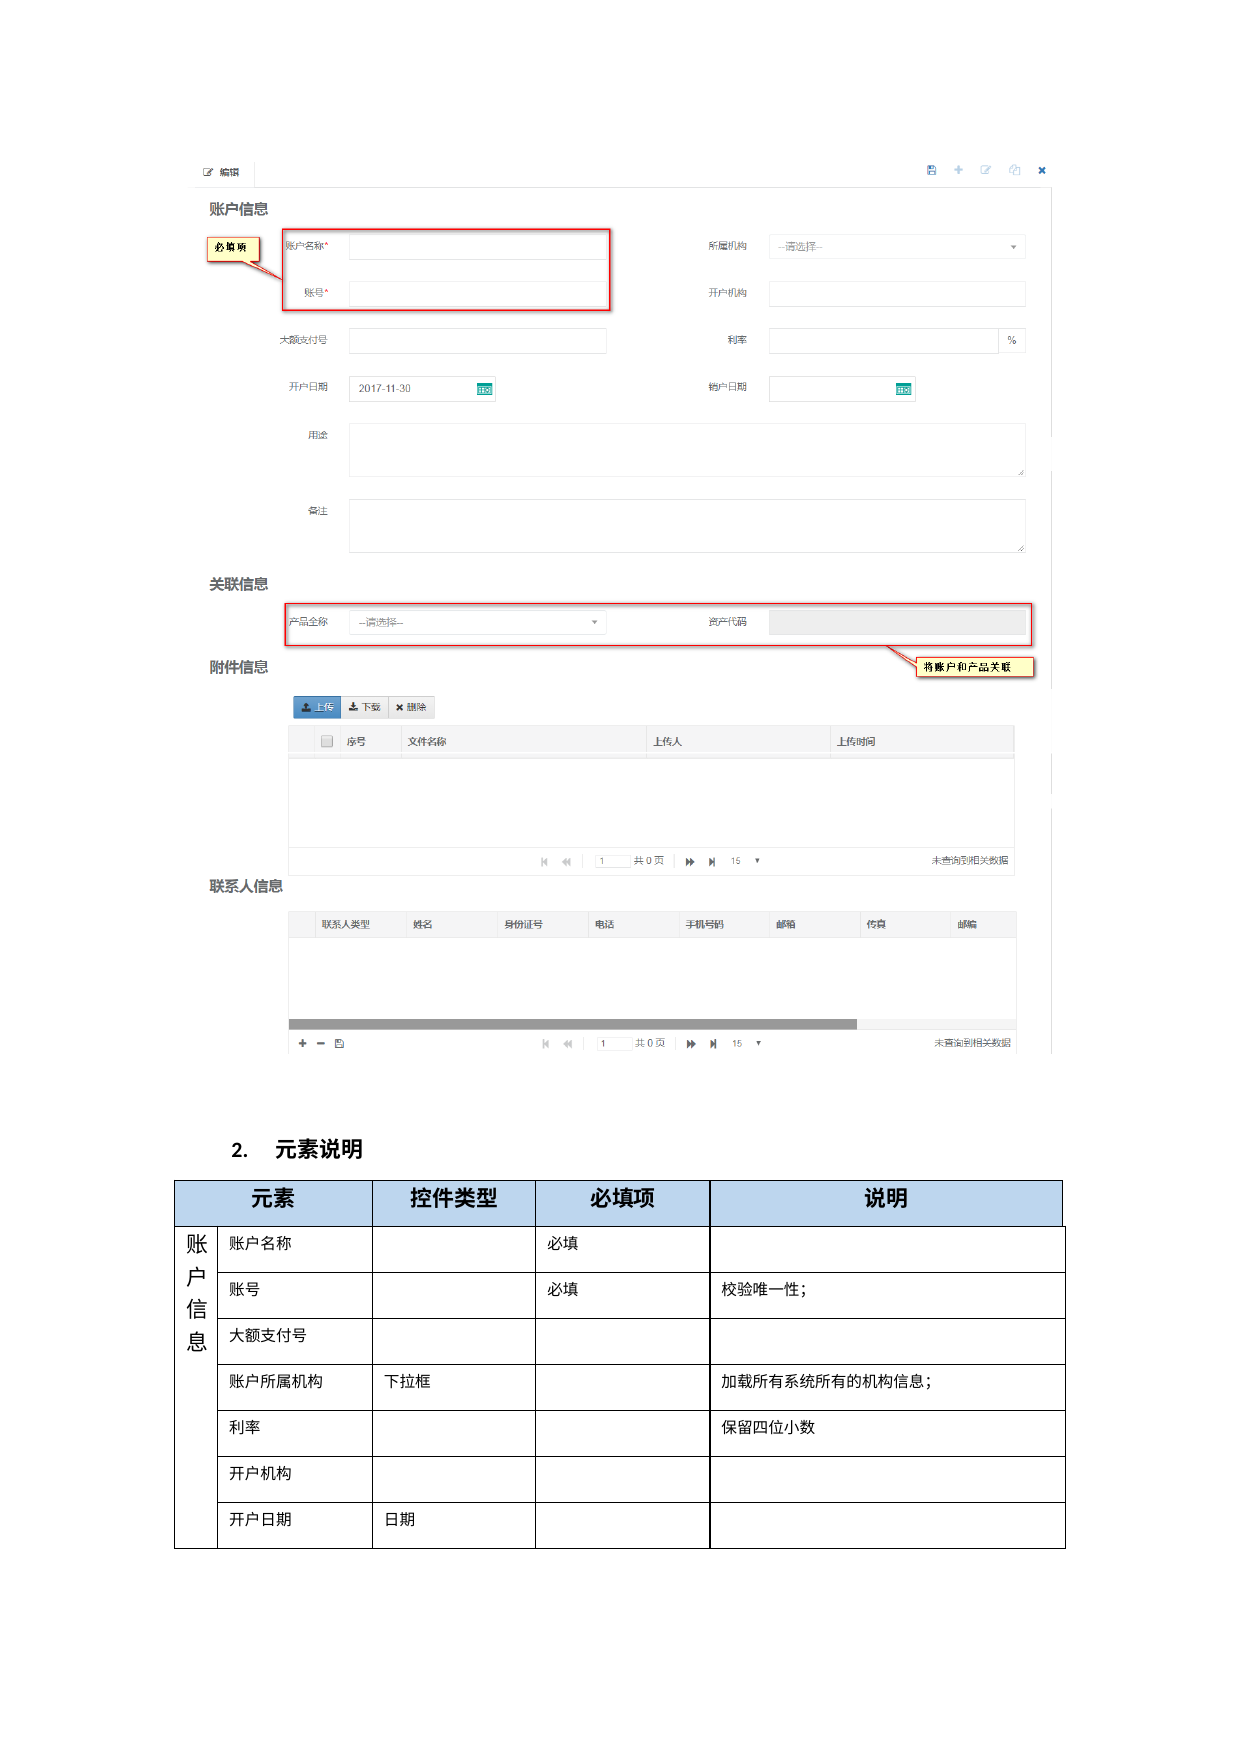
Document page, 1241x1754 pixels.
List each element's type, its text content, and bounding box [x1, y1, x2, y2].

table_cell [373, 1227, 535, 1272]
table_header 必填项 [536, 1181, 709, 1226]
table_cell [373, 1273, 535, 1318]
table_cell 下拉框 [373, 1365, 535, 1410]
table_cell 账号 [218, 1273, 372, 1318]
table_cell 必填 [536, 1273, 709, 1318]
table_cell 账户信息 [175, 1227, 217, 1548]
table_cell [536, 1365, 709, 1410]
table_cell 利率 [218, 1411, 372, 1456]
table_cell [373, 1411, 535, 1456]
table_cell 保留四位小数 [711, 1411, 1065, 1456]
table_cell [711, 1319, 1065, 1364]
table_cell [373, 1319, 535, 1364]
table_cell [536, 1319, 709, 1364]
table_cell [711, 1457, 1065, 1502]
table_cell 开户日期 [218, 1503, 372, 1548]
table_cell 加载所有系统所有的机构信息； [711, 1365, 1065, 1410]
table_cell [711, 1503, 1065, 1548]
table_cell 账户名称 [218, 1227, 372, 1272]
table_cell [536, 1411, 709, 1456]
table_cell 必填 [536, 1227, 709, 1272]
table_cell 大额支付号 [218, 1319, 372, 1364]
table_cell 日期 [373, 1503, 535, 1548]
table_header 说明 [711, 1181, 1062, 1226]
table_cell [536, 1503, 709, 1548]
table_cell [711, 1227, 1065, 1272]
table_cell 开户机构 [218, 1457, 372, 1502]
table_cell 校验唯一性； [711, 1273, 1065, 1318]
table_cell 账户所属机构 [218, 1365, 372, 1410]
table_cell [373, 1457, 535, 1502]
table_cell [536, 1457, 709, 1502]
picture [187, 162, 1052, 1054]
list 元素说明 [231, 1131, 1053, 1164]
table_header 元素 [175, 1181, 372, 1226]
table_header 控件类型 [373, 1181, 535, 1226]
